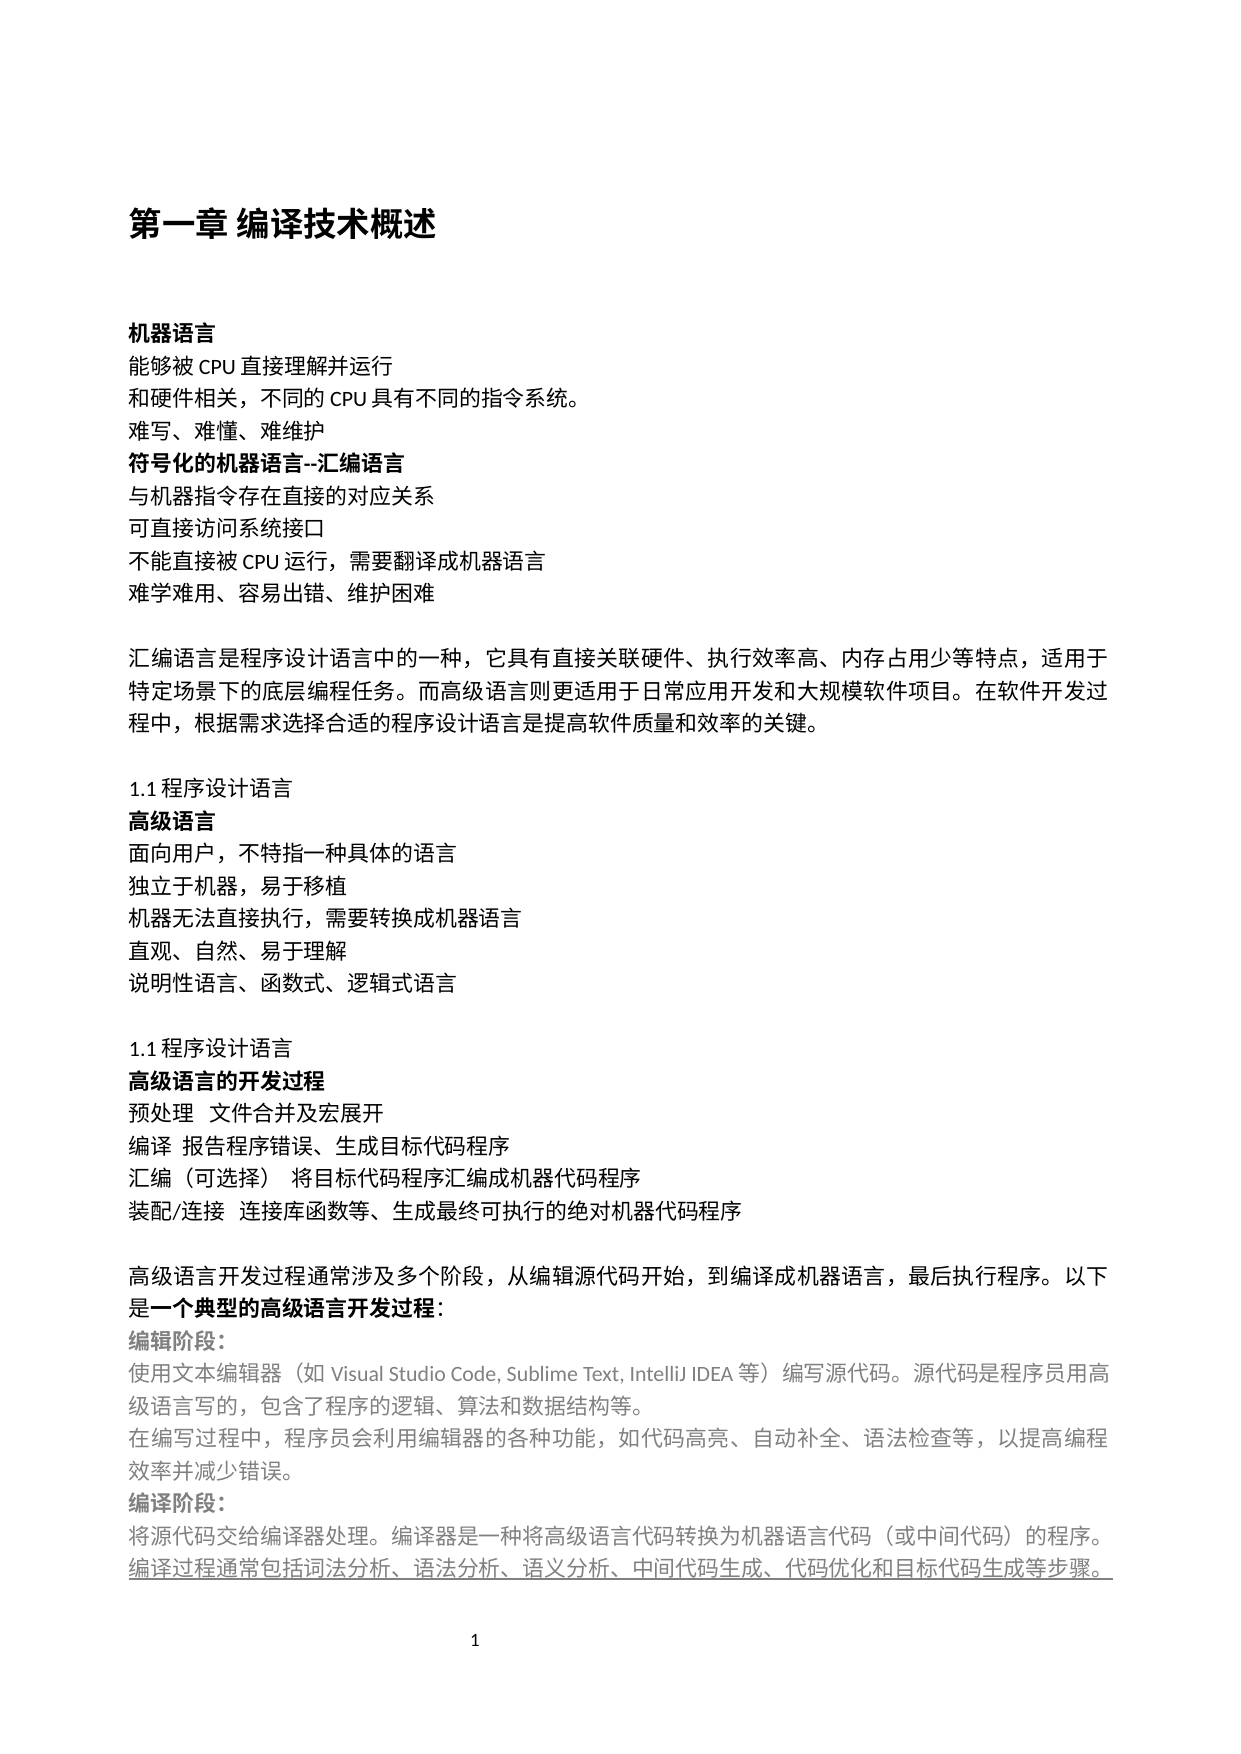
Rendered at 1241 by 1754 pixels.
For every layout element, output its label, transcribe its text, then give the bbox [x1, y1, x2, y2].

text 汇编（可选择） 将目标代码程序汇编成机器代码程序 [129, 1161, 1111, 1193]
text 不能直接被CPU运行，需要翻译成机器语言 [129, 543, 1111, 576]
text 将源代码交给编译器处理。编译器是一种将高级语言代码转换为机器语言代码（或中间代码）的程序。 [129, 1518, 1111, 1551]
text 编译过程通常包括词法分析、语法分析、语义分析、中间代码生成、代码优化和目标代码生成等步骤。 [129, 1551, 1111, 1578]
text 汇编语言是程序设计语言中的一种，它具有直接关联硬件、执行效率高、内存占用少等特点，适用于特定场景下的底层编程任务。而高级语言则更适用于日常应用开发和大规模软件项目。在软件开发过程中，根据需求选择合适的程序设计语言是提高软件质量和效率的关键。 [129, 641, 1111, 738]
text 与机器指令存在直接的对应关系 [129, 478, 1111, 511]
text 高级语言的开发过程 [129, 1063, 1111, 1096]
text 机器语言 [129, 316, 1111, 348]
text 能够被CPU直接理解并运行 [129, 348, 1111, 381]
text 高级语言 [129, 803, 1111, 836]
text 装配/连接 连接库函数等、生成最终可执行的绝对机器代码程序 [129, 1193, 1111, 1226]
text 编译 报告程序错误、生成目标代码程序 [129, 1128, 1111, 1161]
text 在编写过程中，程序员会利用编辑器的各种功能，如代码高亮、自动补全、语法检查等，以提高编程效率并减少错误。 [129, 1421, 1111, 1486]
text 难写、难懂、难维护 [129, 413, 1111, 446]
text 独立于机器，易于移植 [129, 868, 1111, 901]
text 高级语言开发过程通常涉及多个阶段，从编辑源代码开始，到编译成机器语言，最后执行程序。以下是一个典型的高级语言开发过程： [129, 1258, 1111, 1323]
text 难学难用、容易出错、维护困难 [129, 576, 1111, 608]
text 1.1 程序设计语言 [129, 771, 1111, 803]
text 和硬件相关，不同的CPU具有不同的指令系统。 [129, 381, 1111, 413]
text 直观、自然、易于理解 [129, 933, 1111, 966]
text 可直接访问系统接口 [129, 511, 1111, 543]
text 编辑阶段： [129, 1323, 1111, 1356]
subtitle 编译技术概述 [129, 189, 1111, 254]
text 说明性语言、函数式、逻辑式语言 [129, 966, 1111, 998]
text 面向用户，不特指一种具体的语言 [129, 836, 1111, 868]
text 符号化的机器语言--汇编语言 [129, 446, 1111, 478]
text 编译阶段： [129, 1486, 1111, 1518]
text 1.1 程序设计语言 [129, 1031, 1111, 1063]
text 使用文本编辑器（如Visual Studio Code, Sublime Text, IntelliJ IDEA等）编写源代码。源代码是程序员用高级语言写的，包含了程序的逻辑、算法和数据结构等。 [129, 1356, 1111, 1421]
text 机器无法直接执行，需要转换成机器语言 [129, 901, 1111, 933]
text 预处理 文件合并及宏展开 [129, 1096, 1111, 1128]
